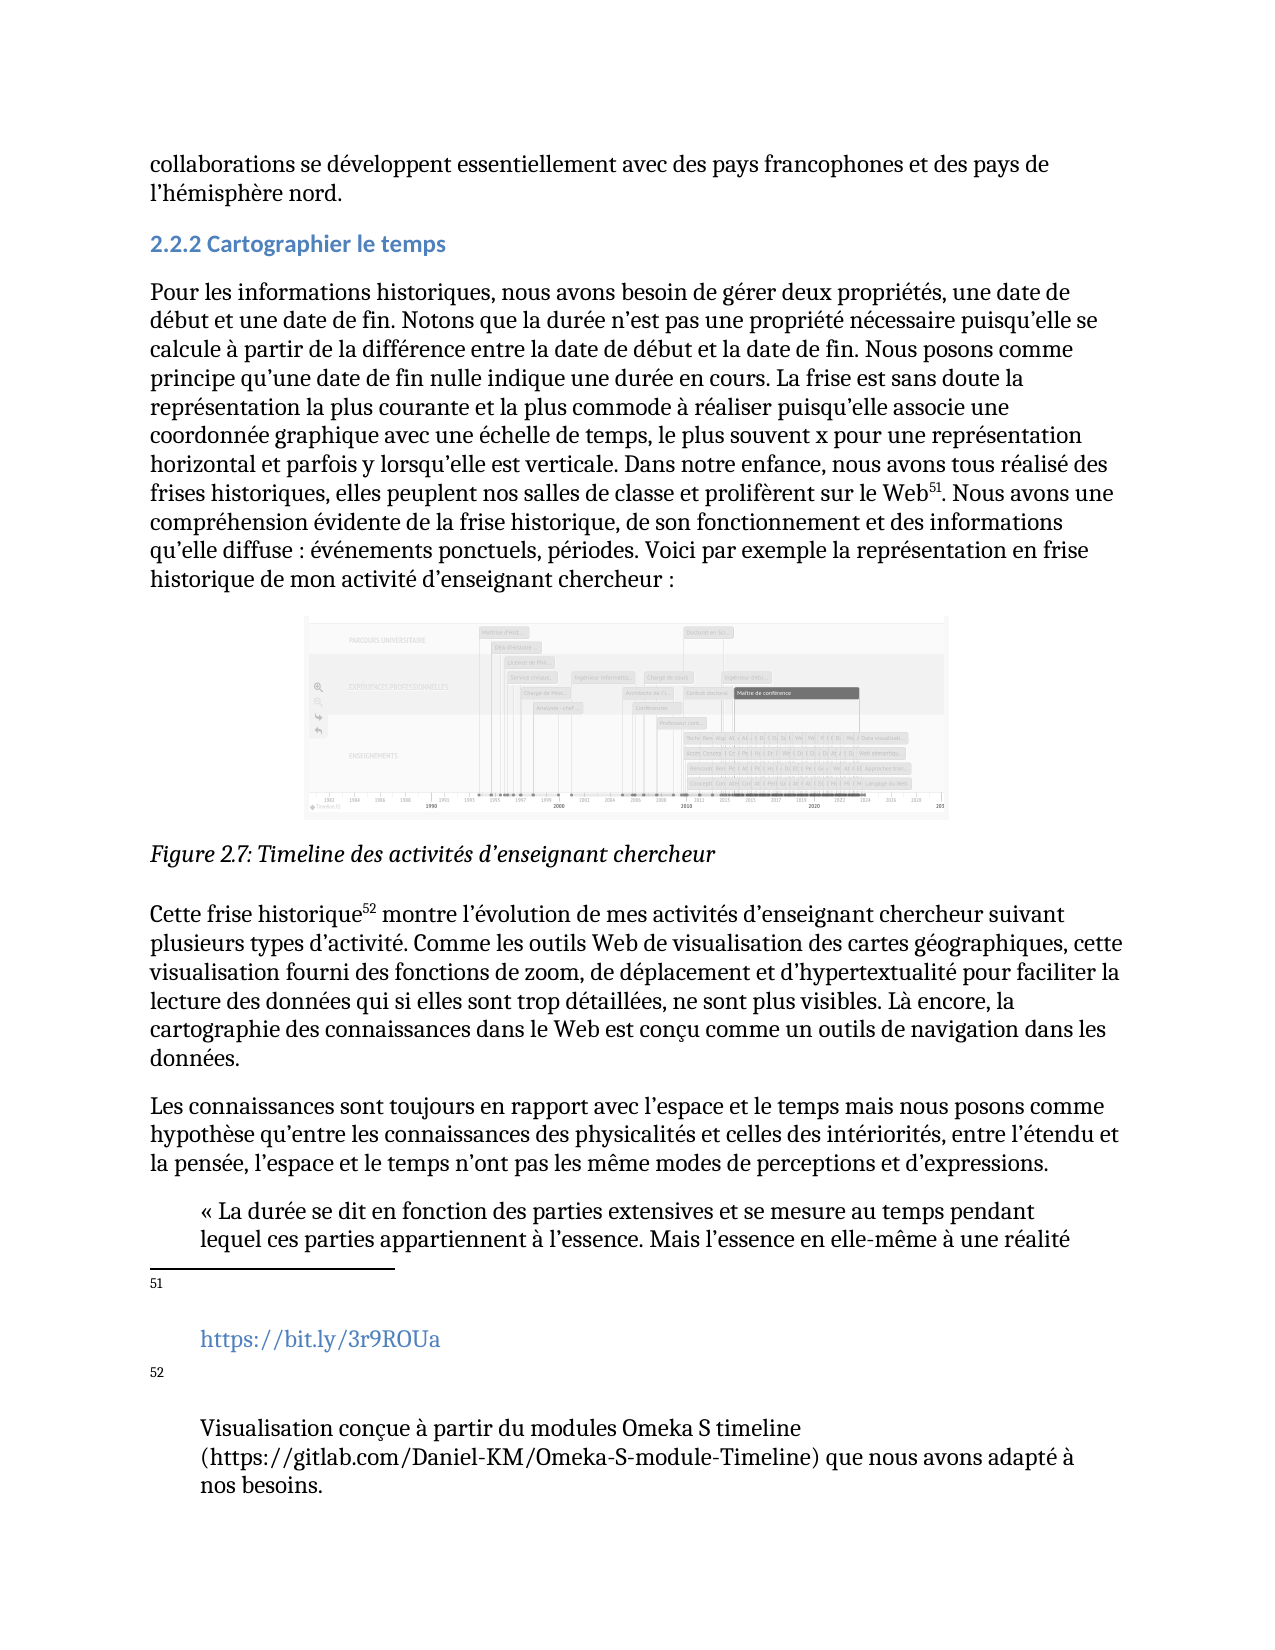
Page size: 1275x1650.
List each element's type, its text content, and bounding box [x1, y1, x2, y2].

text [200, 1197, 1075, 1254]
text Pour les informations historiques, nous avons besoin de gérer deux propriétés, une date de début et une date de fin. Notons que la durée n’est pas une propriété nécessaire puisqu’elle se calcule à partir de la différence entre la date de début et la date de fin. Nous posons comme principe qu’une date de fin nulle indique une durée en cours. La frise est sans doute la représentation la plus courante et la plus commode à réaliser puisqu’elle associe une coordonnée graphique avec une échelle de temps, le plus souvent x pour une représentation horizontal et parfois y lorsqu’elle est verticale. Dans notre enfance, nous avons tous réalisé des frises historiques, elles peuplent nos salles de classe et prolifèrent sur le Web. Nous avons une compréhension évidente de la frise historique, de son fonctionnement et des informations qu’elle diffuse : événements ponctuels, périodes. Voici par exemple la représentation en frise historique de mon activité d’enseignant chercheur : [150, 278, 1125, 594]
text Les connaissances sont toujours en rapport avec l’espace et le temps mais nous posons comme hypothèse qu’entre les connaissances des physicalités et celles des intériorités, entre l’étendu et la pensée, l’espace et le temps n’ont pas les même modes de perceptions et d’expressions. [150, 1092, 1125, 1178]
picture [303, 616, 949, 820]
text Cette frise historique montre l’évolution de mes activités d’enseignant chercheur suivant plusieurs types d’activité. Comme les outils Web de visualisation des cartes géographiques, cette visualisation fourni des fonctions de zoom, de déplacement et d’hypertextualité pour faciliter la lecture des données qui si elles sont trop détaillées, ne sont plus visibles. Là encore, la cartographie des connaissances dans le Web est conçu comme un outils de navigation dans les données. [150, 900, 1125, 1073]
table_header Figure 2.7: Timeline des activités d’enseignant chercheur [139, 613, 1114, 882]
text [150, 150, 1125, 207]
subtitle 2.2.2 Cartographier le temps [150, 228, 1125, 259]
